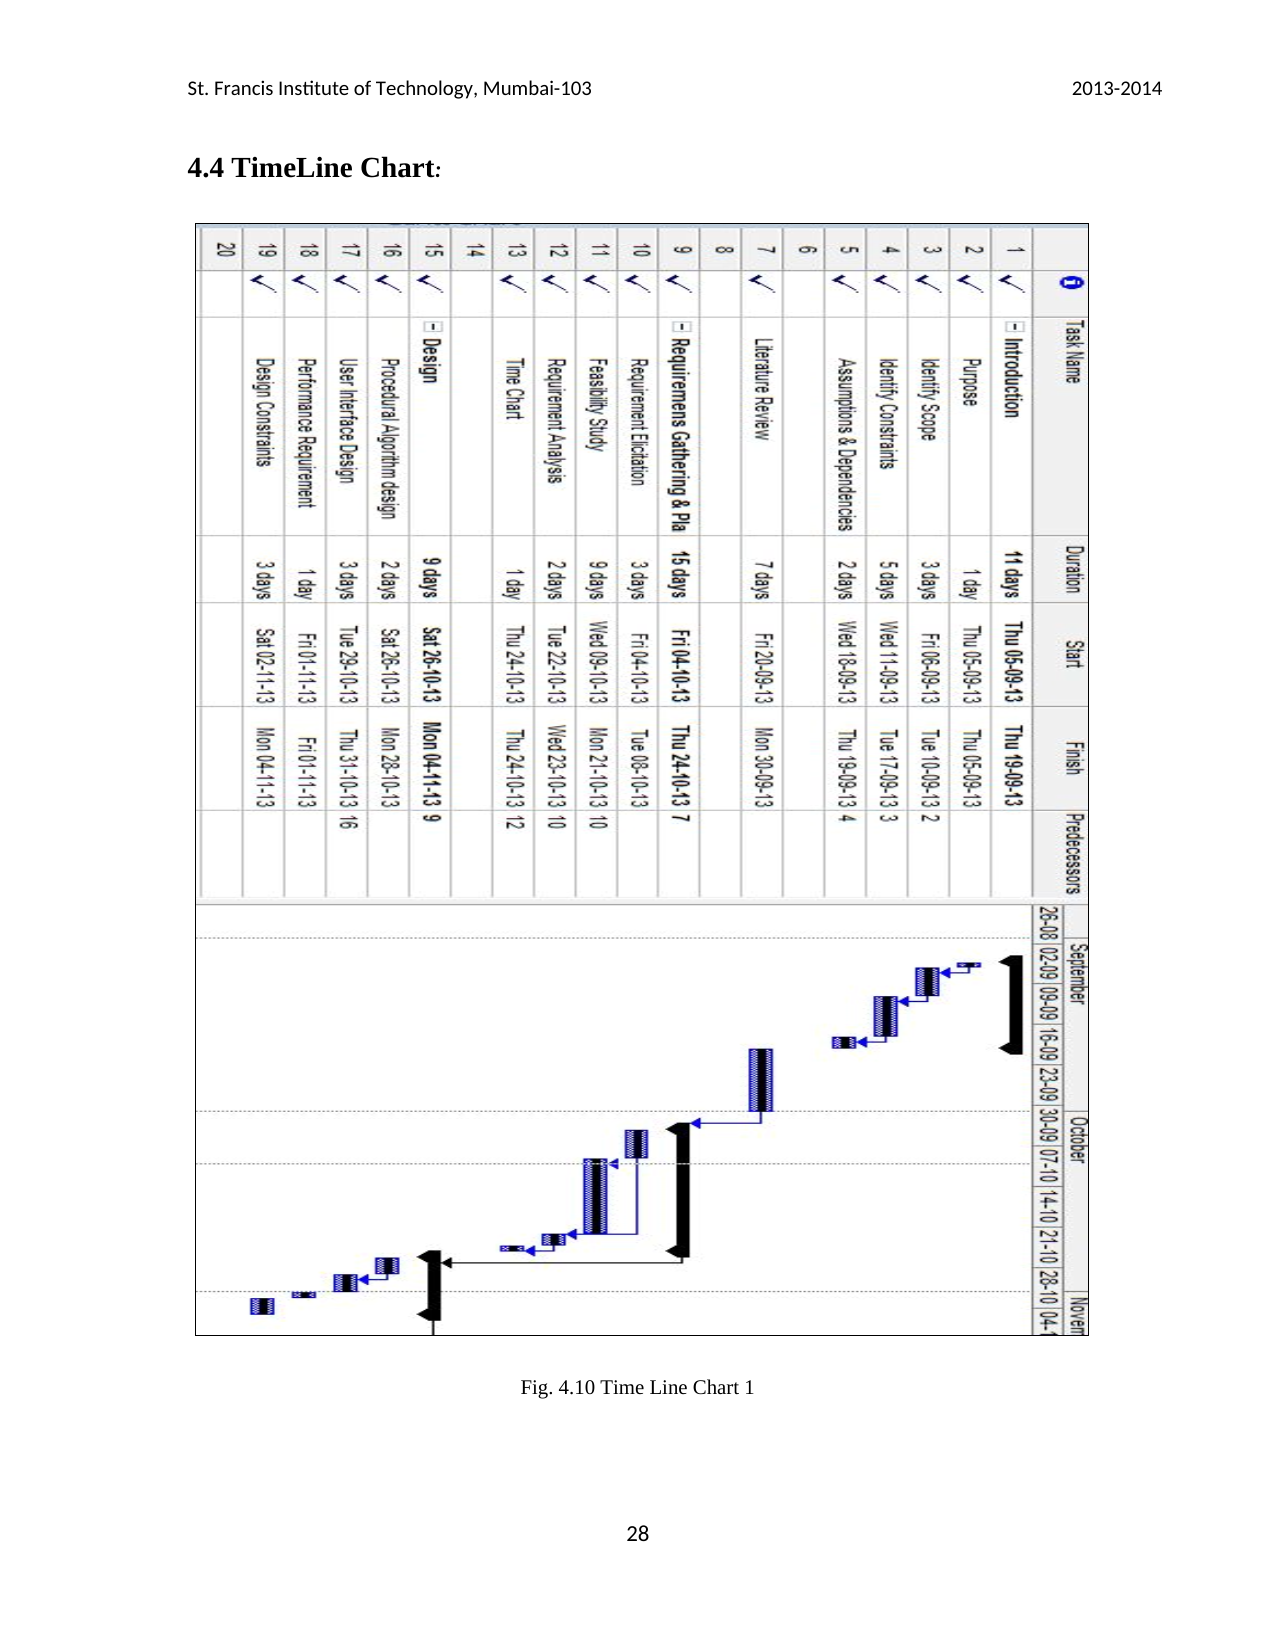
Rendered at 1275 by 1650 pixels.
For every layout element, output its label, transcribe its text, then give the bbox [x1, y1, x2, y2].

text 4.4 TimeLine Chart: [187, 150, 1087, 183]
picture [197, 224, 1088, 1335]
text Fig. 4.10 Time Line Chart 1 [187, 1375, 1087, 1399]
